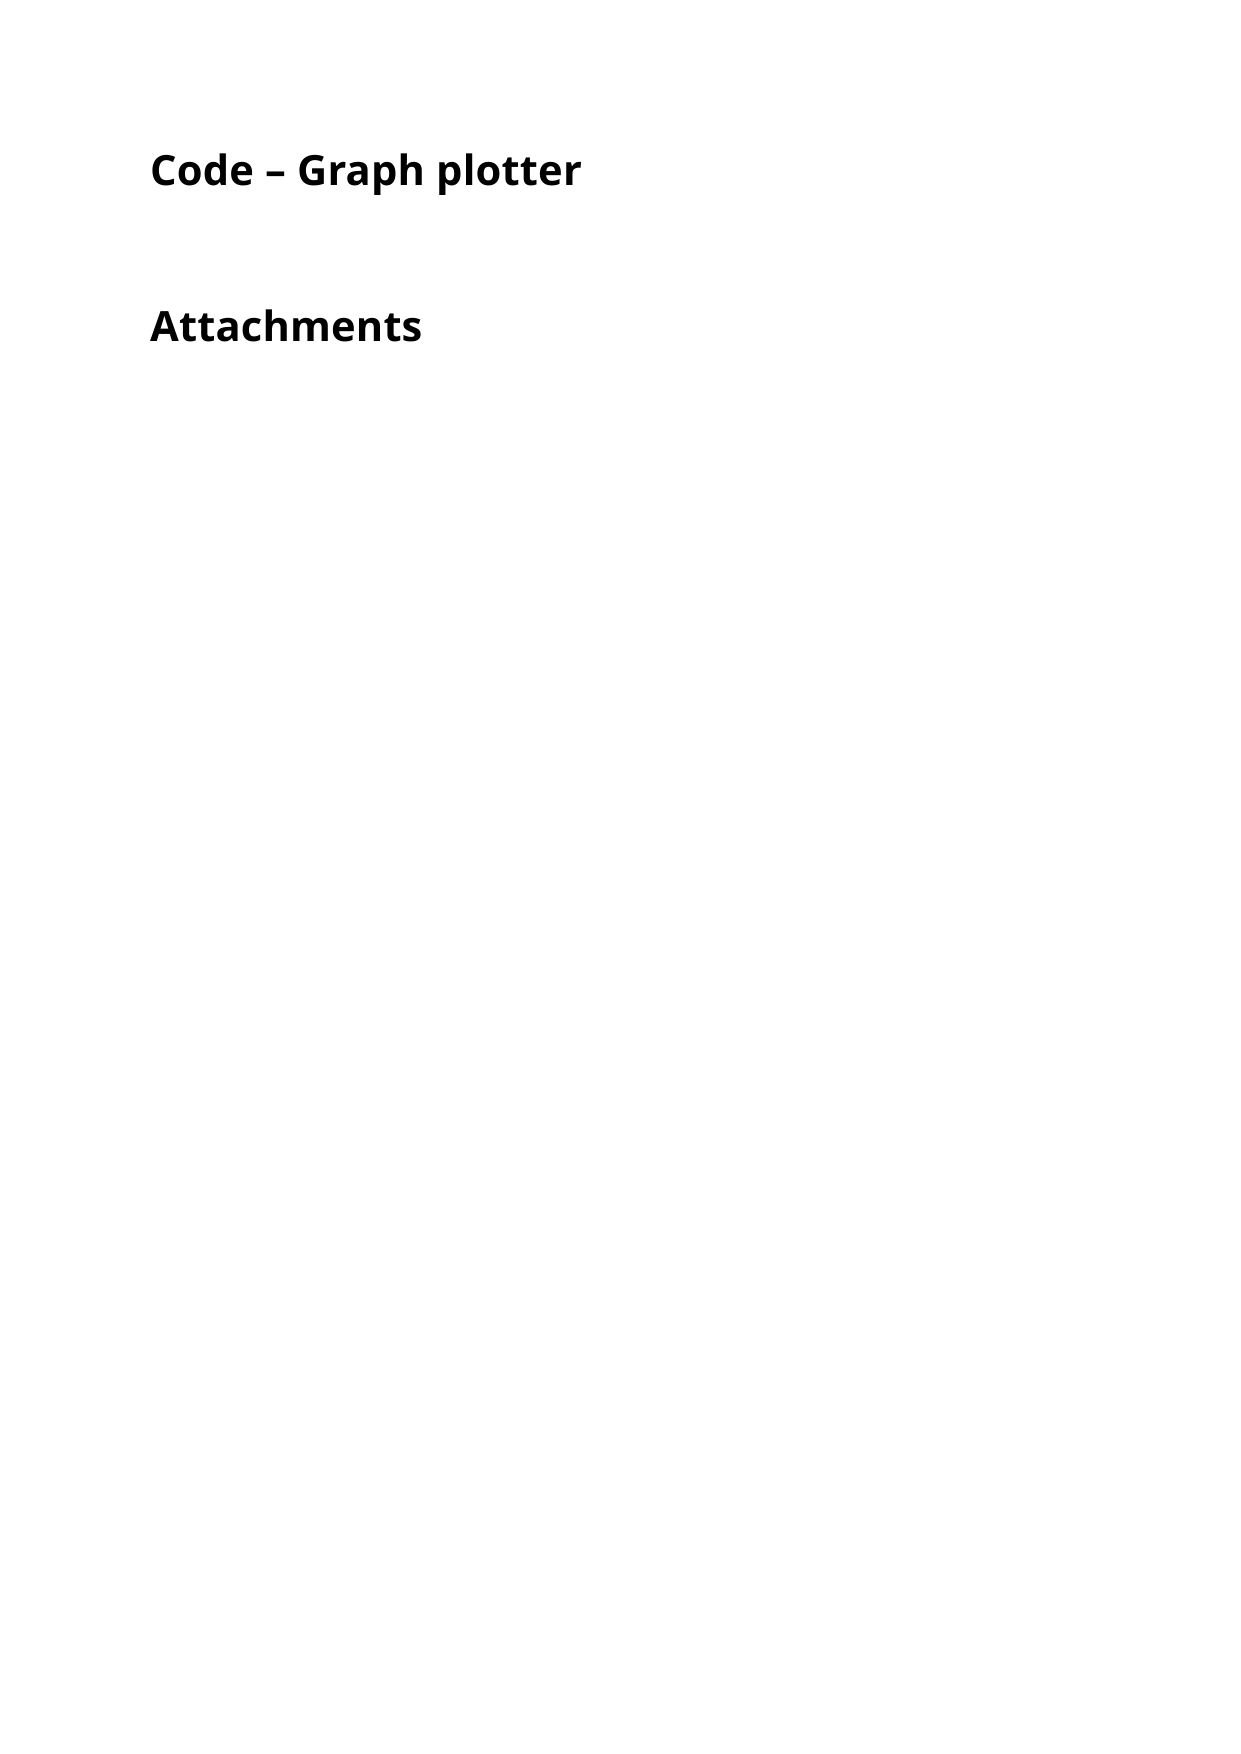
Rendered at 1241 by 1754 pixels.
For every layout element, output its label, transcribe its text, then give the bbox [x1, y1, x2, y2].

text Attachments [150, 296, 1116, 353]
text Code – Graph plotter [150, 141, 1116, 197]
